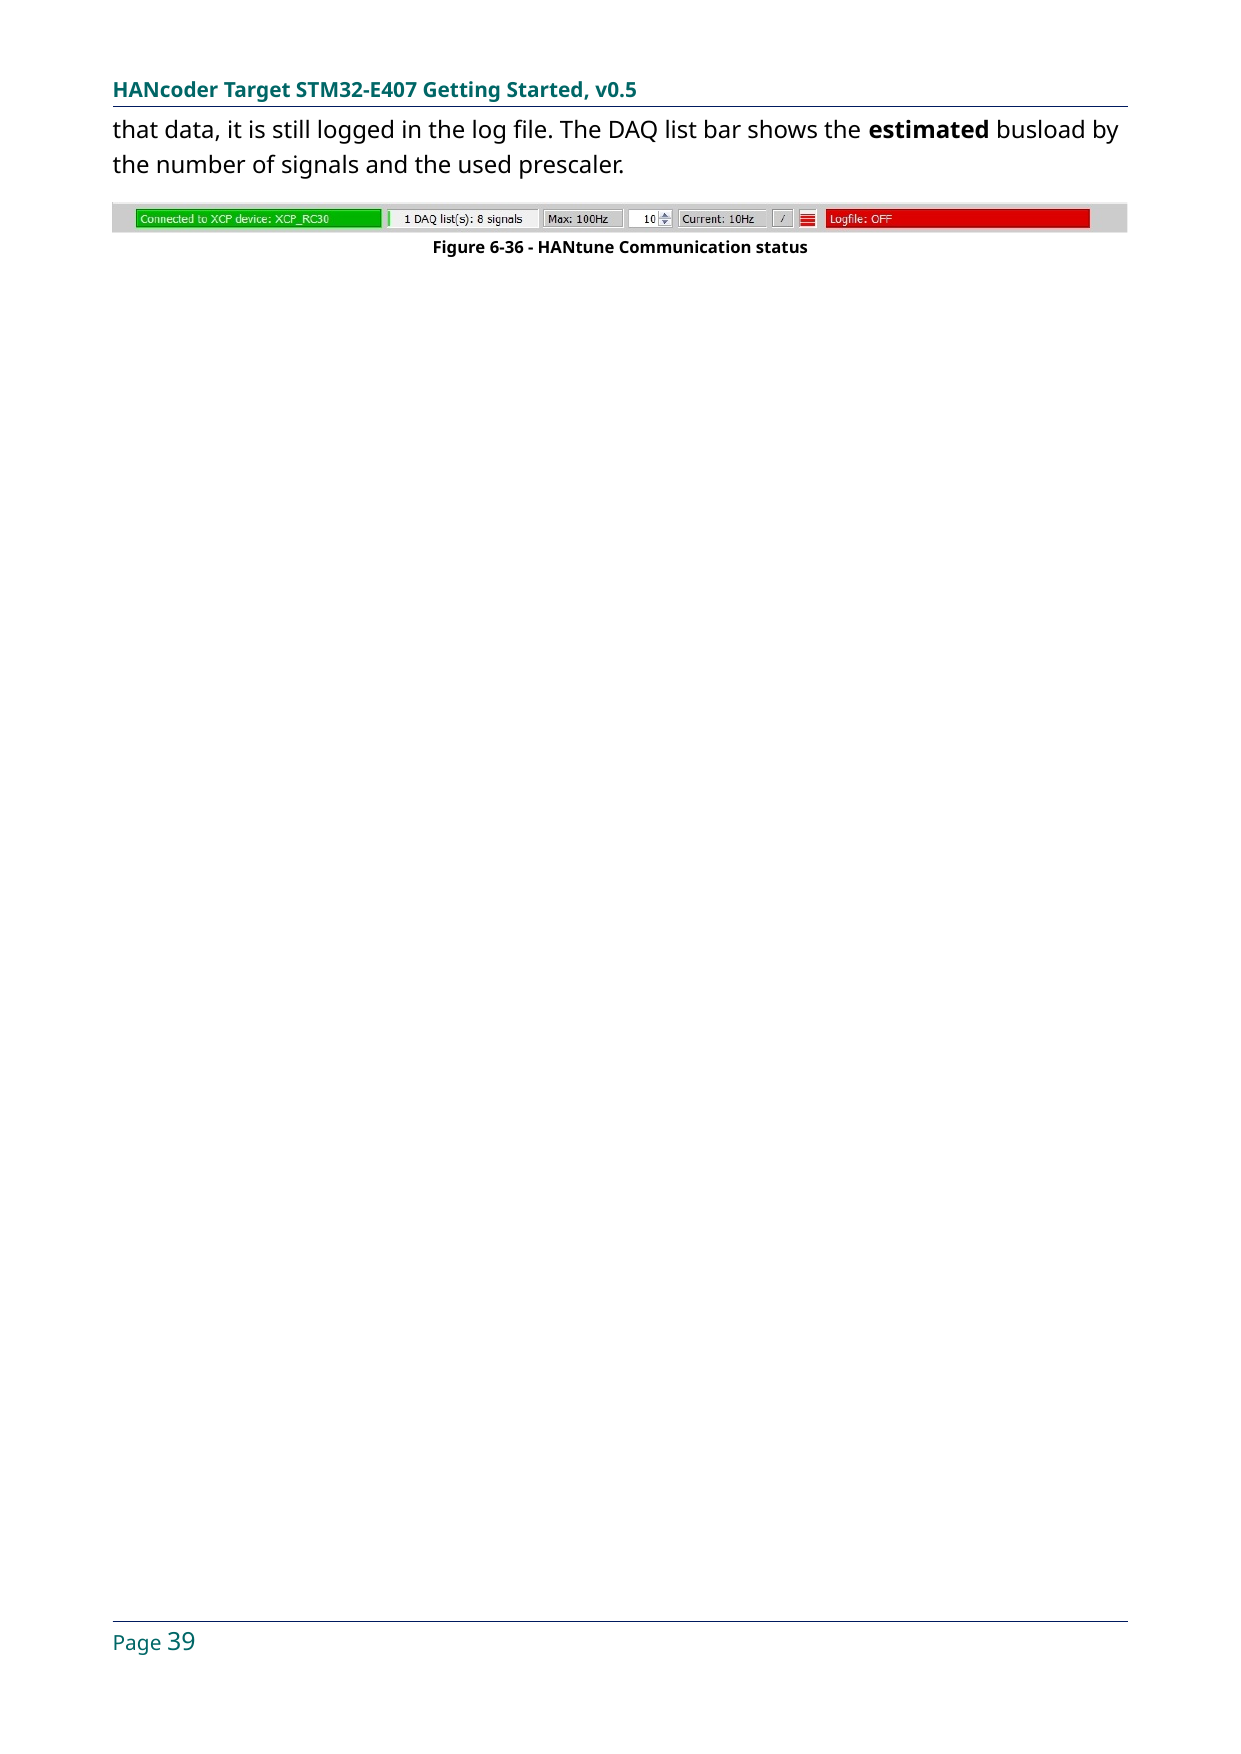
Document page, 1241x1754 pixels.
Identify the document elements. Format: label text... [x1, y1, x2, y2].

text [112, 112, 1128, 181]
picture [112, 202, 1128, 233]
